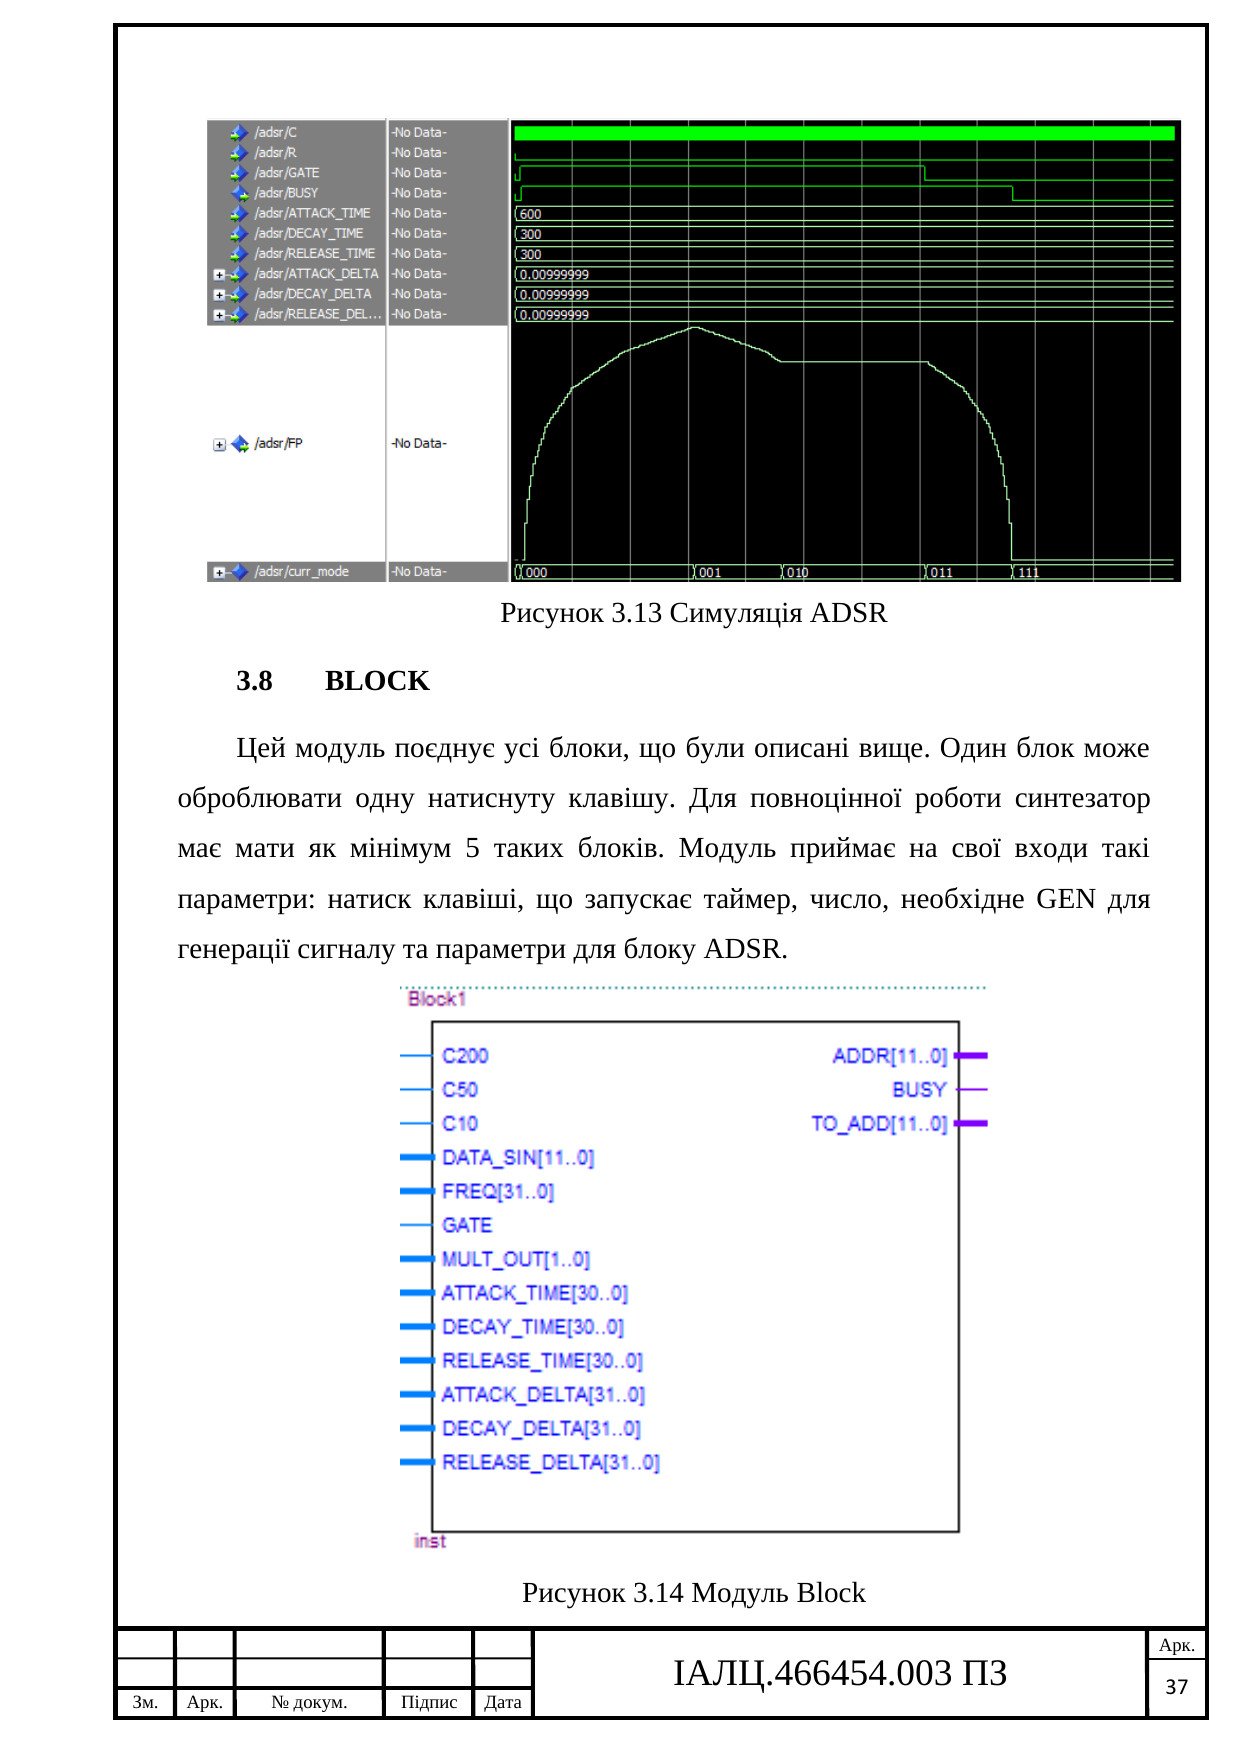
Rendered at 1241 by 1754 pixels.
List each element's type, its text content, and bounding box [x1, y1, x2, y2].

picture [400, 981, 988, 1561]
list Рисунок 3.14 Модуль Block [177, 1575, 1152, 1608]
list Цей модуль поєднує усі блоки, що були описані вище. Один блок може оброблювати одну натиснуту клавішу. Для повноцінної роботи синтезатор має мати як мінімум 5 таких блоків. Модуль приймає на свої входи такі параметри: натиск клавіші, що запускає таймер, число, необхідне GEN для генерації сигналу та параметри для блоку ADSR. [177, 730, 1152, 964]
picture [206, 118, 1182, 582]
list BLOCK [177, 663, 1152, 696]
list Рисунок 3.13 Симуляція ADSR [177, 596, 1152, 629]
